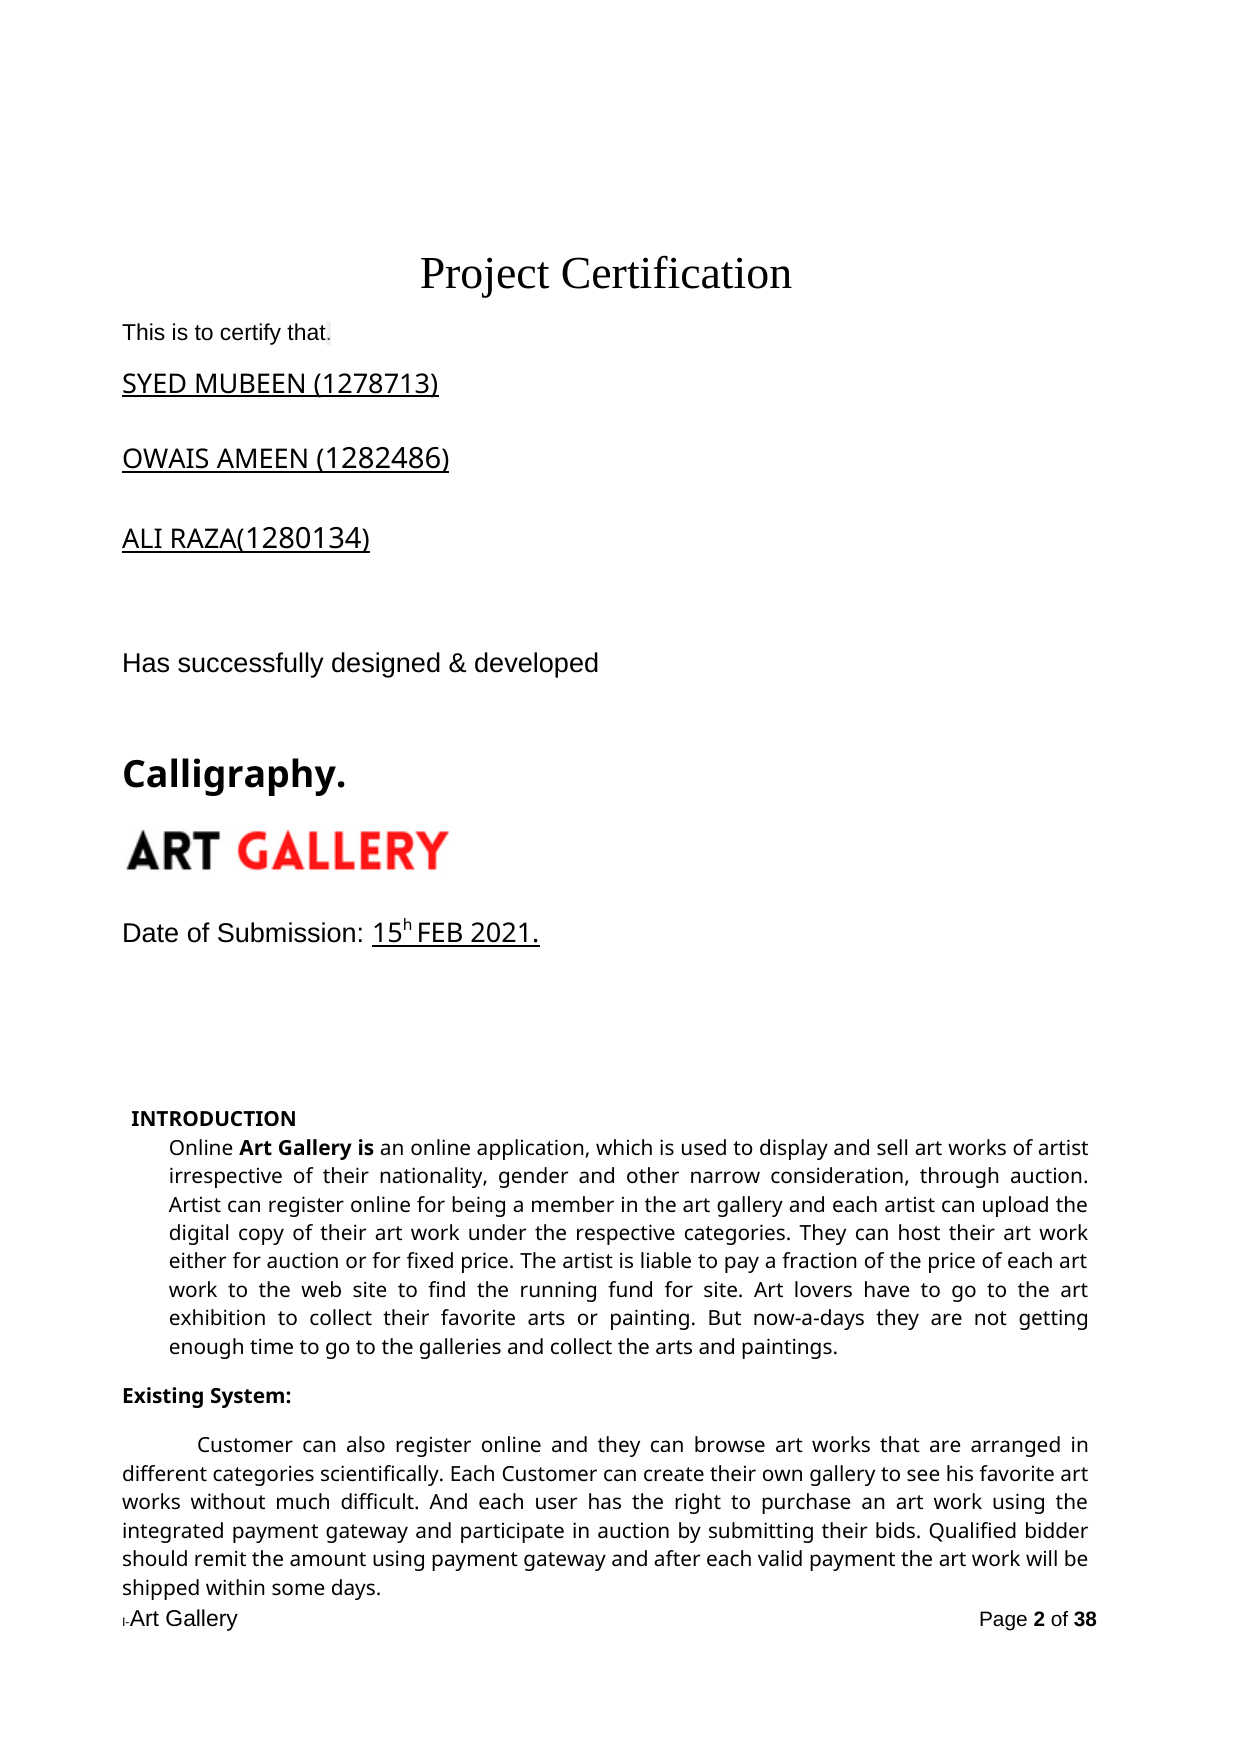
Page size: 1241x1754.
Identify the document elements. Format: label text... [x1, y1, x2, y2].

text Has successfully designed & developed [122, 647, 1090, 678]
text Date of Submission: 15h FEB 2021. [122, 913, 1090, 950]
text SYED MUBEEN (1278713) [122, 364, 1090, 401]
text Customer can also register online and they can browse art works that are arranged in different categories scientifically. Each Customer can create their own gallery to see his favorite art works without much difficult. And each user has the right to purchase an art work using the integrated payment gateway and participate in auction by submitting their bids. Qualified bidder should remit the amount using payment gateway and after each valid payment the art work will be shipped within some days. [122, 1431, 1090, 1601]
text Online Art Gallery is an online application, which is used to display and sell art works of artist irrespective of their nationality, gender and other narrow consideration, through auction. Artist can register online for being a member in the art gallery and each artist can upload the digital copy of their art work under the respective categories. They can host their art work either for auction or for fixed price. The artist is liable to pay a fraction of the price of each art work to the web site to find the running fund for site. Art lovers have to go to the art exhibition to collect their favorite arts or painting. But now-a-days they are not getting enough time to go to the galleries and collect the arts and paintings. [169, 1133, 1090, 1360]
text This is to certify that. [122, 319, 1090, 345]
text INTRODUCTION [131, 1104, 1090, 1133]
text OWAIS AMEEN (1282486) [122, 438, 324, 471]
picture [121, 819, 457, 895]
text Existing System: [122, 1381, 1090, 1410]
text ALI RAZA(1280134) [122, 517, 245, 551]
text Calligraphy. [122, 748, 1090, 799]
text Project Certification [122, 245, 1090, 298]
text OWAIS AMEEN (1282486) [441, 438, 1090, 477]
text ALI RAZA(1280134) [361, 517, 1090, 557]
